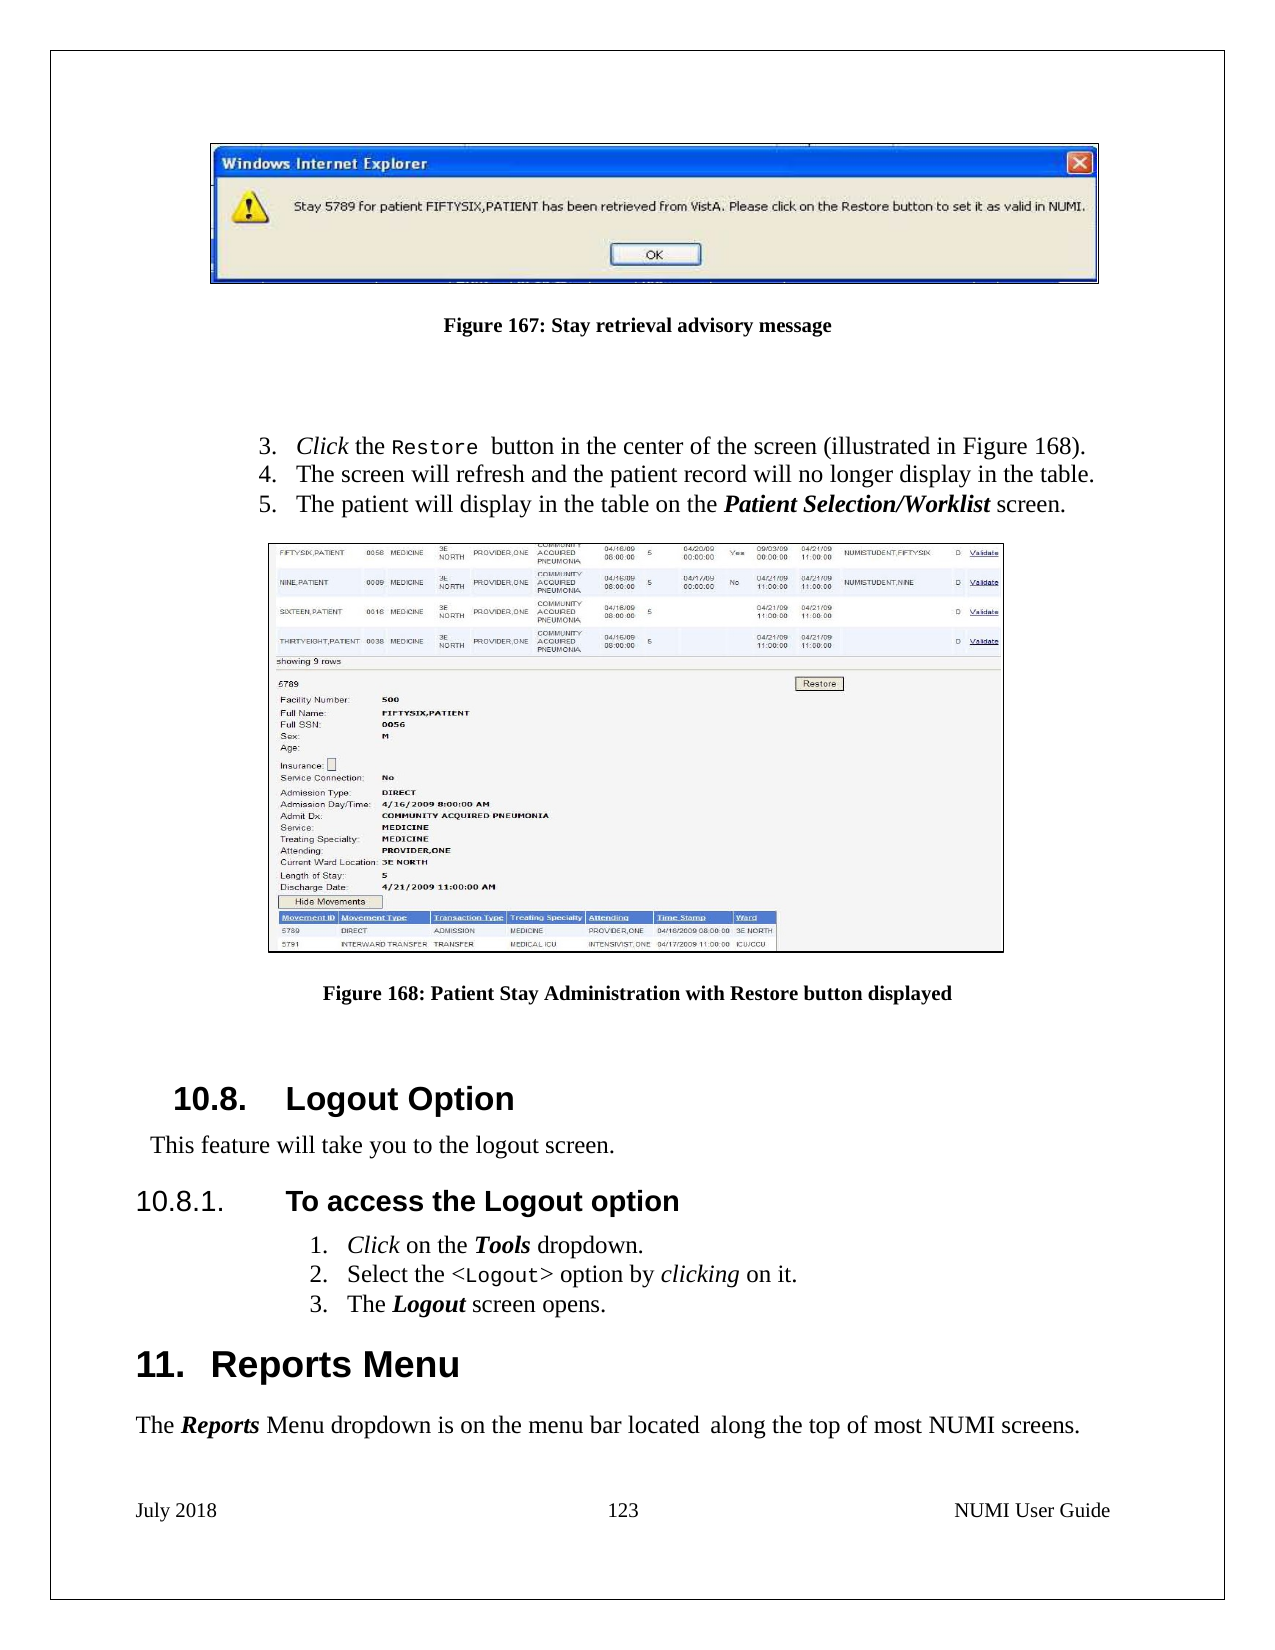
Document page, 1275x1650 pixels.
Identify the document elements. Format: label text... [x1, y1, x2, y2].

text The Reports Menu dropdown is on the menu bar located along the top of most NUMI screens. [135, 1411, 1118, 1439]
list The patient will display in the table on the Patient Selection/Worklist screen. [258, 489, 1139, 517]
text This feature will take you to the logout screen. [150, 1130, 1139, 1159]
list Click on the Tools dropdown. [309, 1230, 1139, 1259]
text Figure 167: Stay retrieval advisory message [135, 313, 1139, 337]
text Figure 168: Patient Stay Administration with Restore button displayed [135, 981, 1139, 1005]
list Select the <Logout> option by clicking on it. [309, 1259, 1139, 1289]
list The Logout screen opens. [309, 1289, 1053, 1318]
subtitle To access the Logout option [135, 1184, 1139, 1218]
picture [269, 544, 1001, 951]
list The screen will refresh and the patient record will no longer display in the table. [258, 460, 1139, 489]
subtitle Logout Option [173, 1079, 1139, 1118]
list Click the Restore button in the center of the screen (illustrated in Figure 168). [258, 431, 1139, 460]
subtitle Reports Menu [135, 1343, 1139, 1386]
picture [211, 144, 1097, 283]
